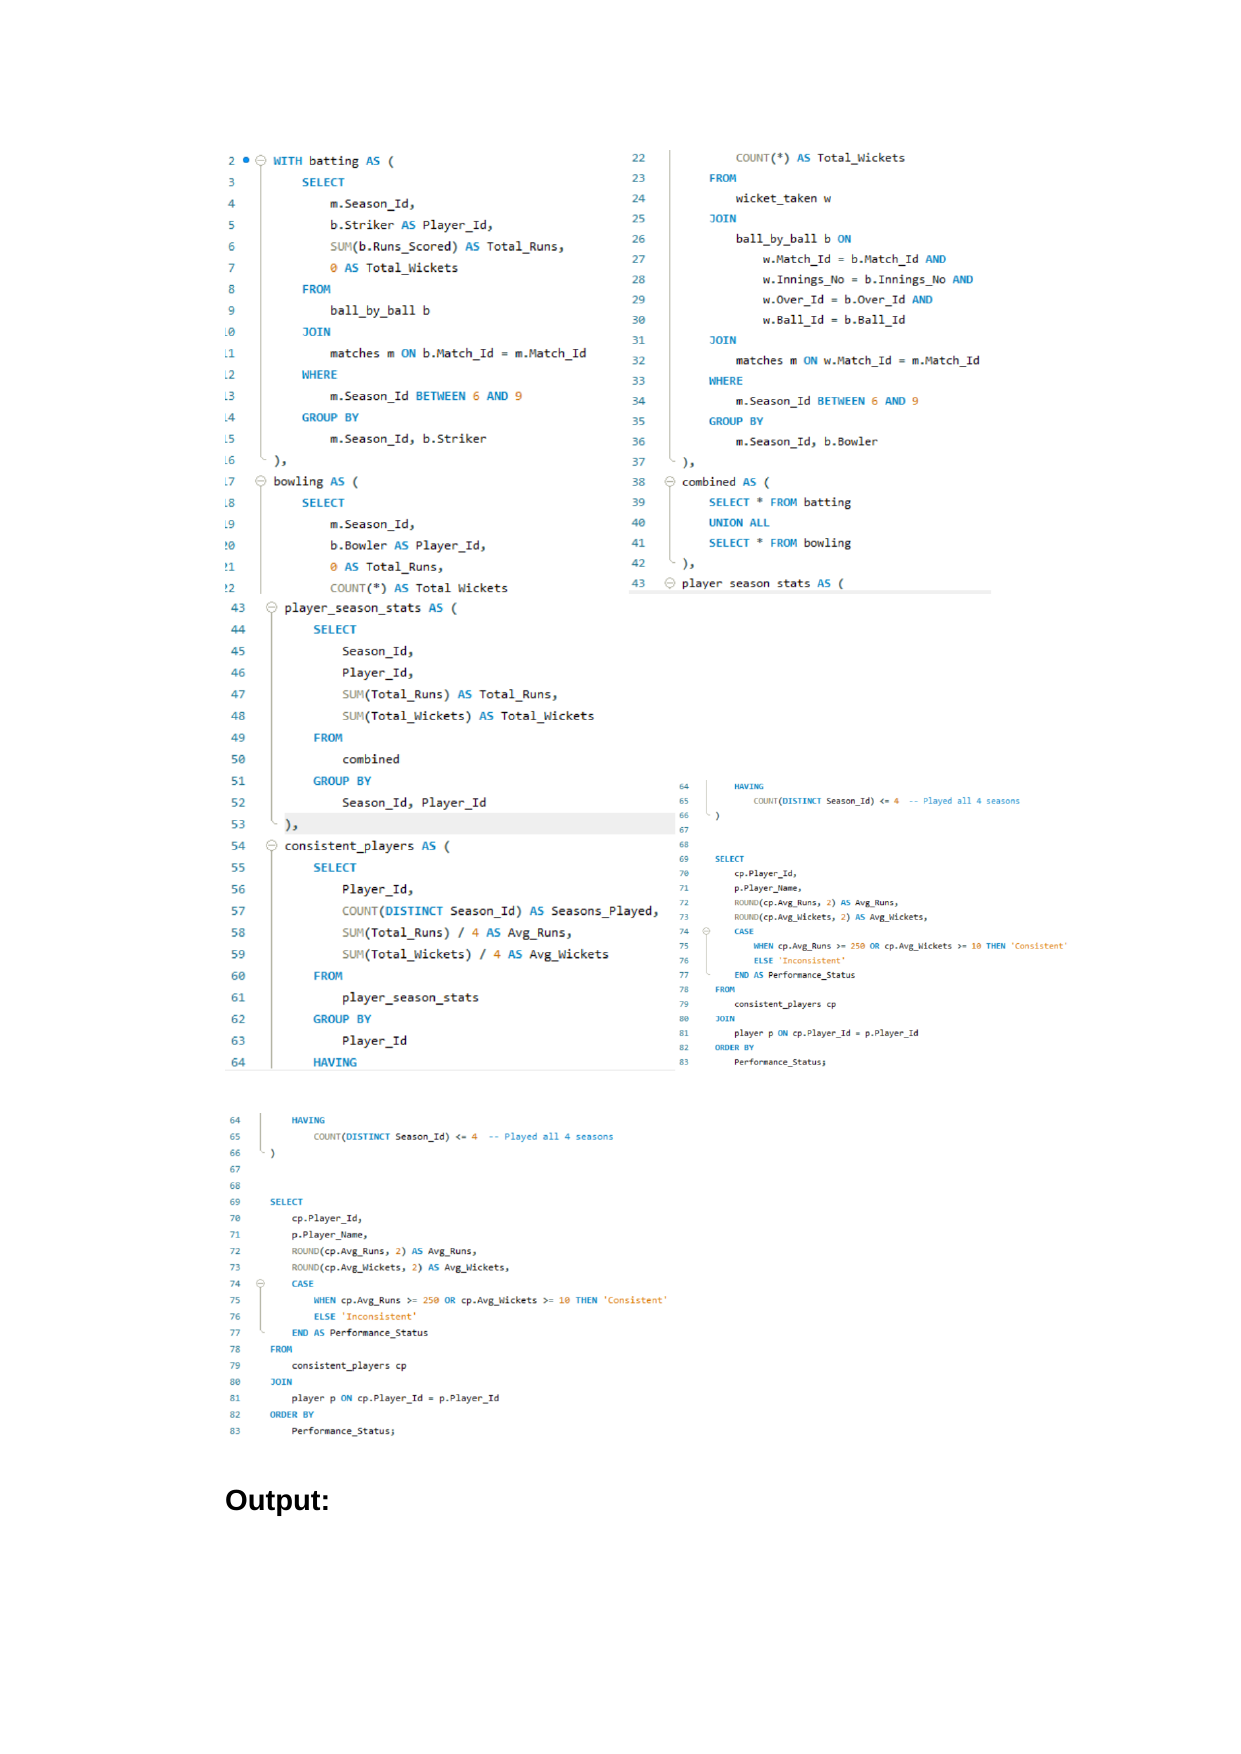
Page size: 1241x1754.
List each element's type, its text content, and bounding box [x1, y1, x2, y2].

picture [225, 597, 1085, 1071]
picture [225, 150, 992, 594]
picture [225, 1113, 687, 1441]
text Output: [225, 1483, 1090, 1517]
